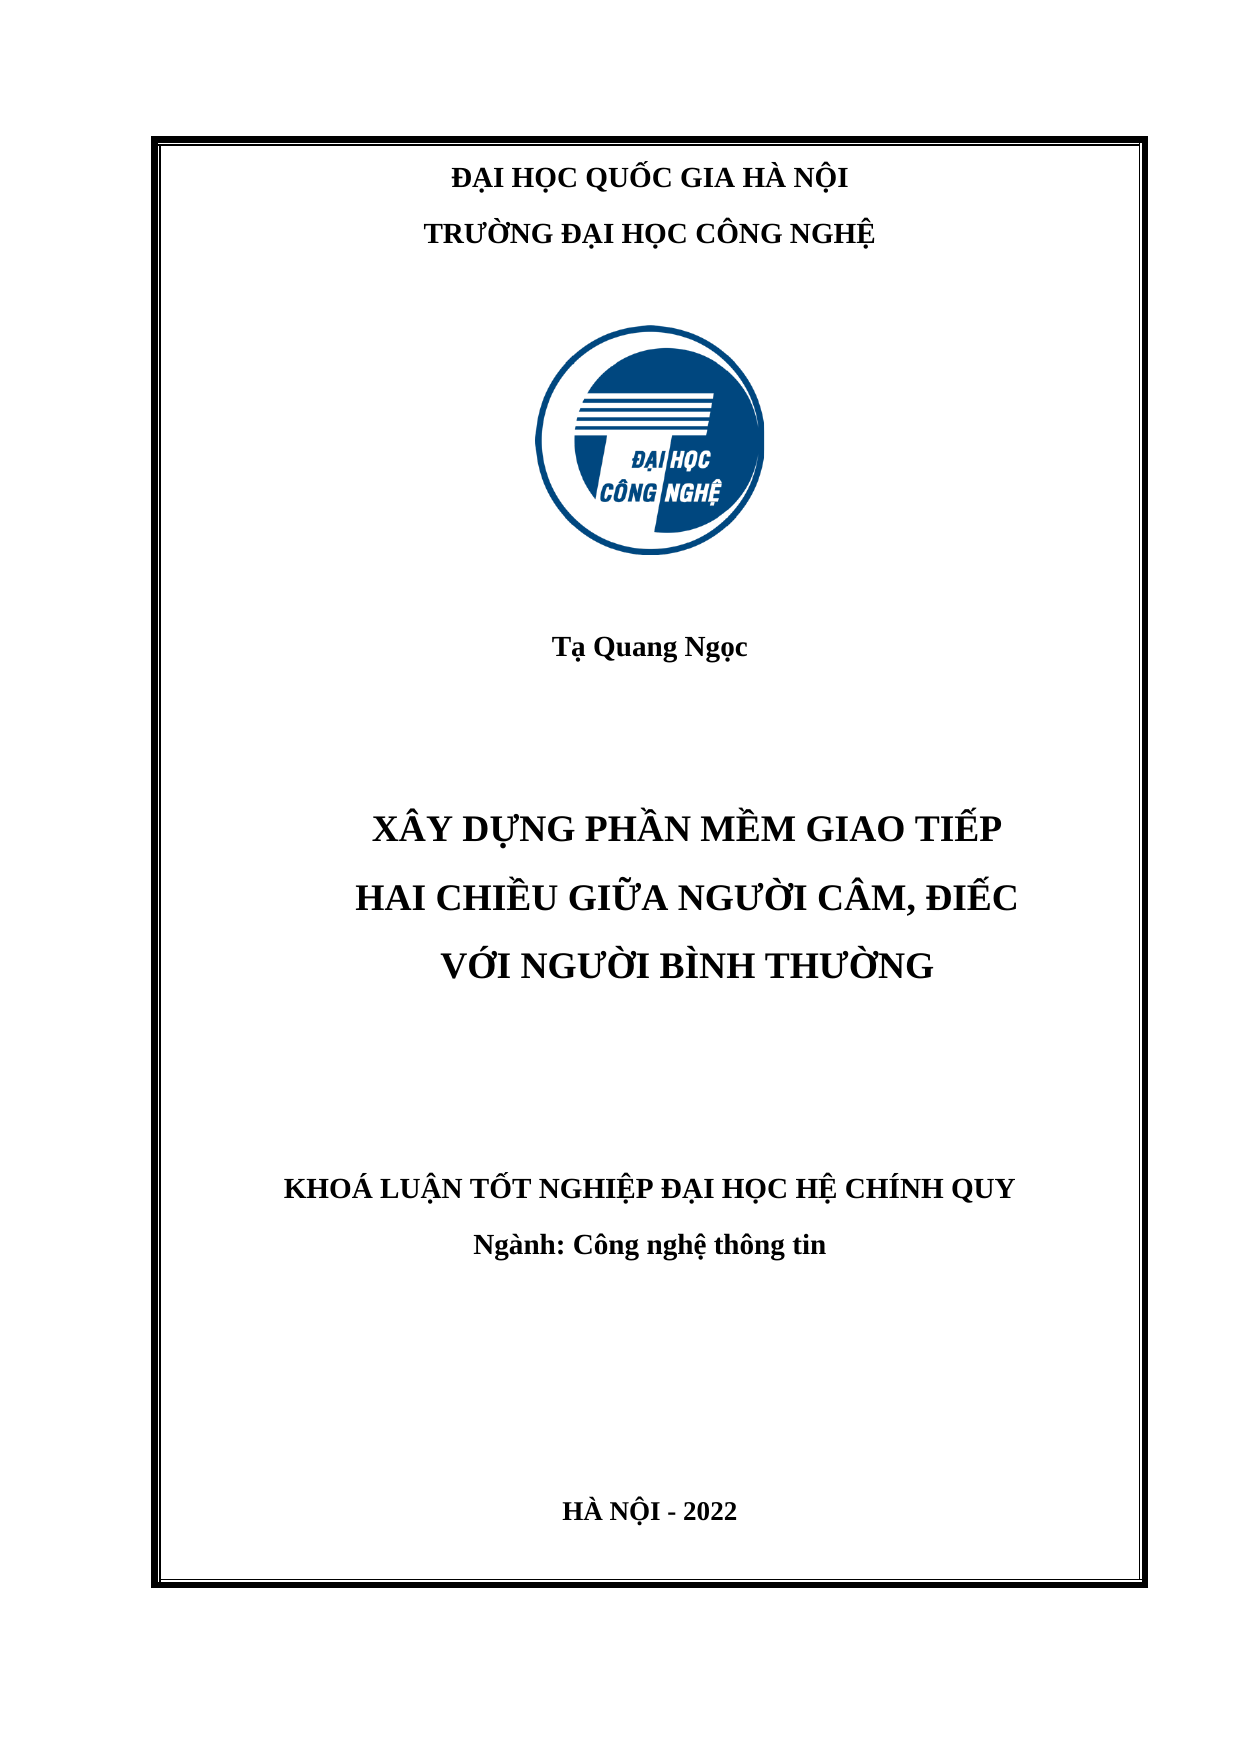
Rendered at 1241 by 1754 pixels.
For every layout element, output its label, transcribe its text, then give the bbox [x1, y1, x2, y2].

text Ngành: Công nghệ thông tin [177, 1227, 1122, 1261]
text ĐẠI HỌC QUỐC GIA HÀ NỘI [177, 160, 1122, 194]
text KHOÁ LUẬN TỐT NGHIỆP ĐẠI HỌC HỆ CHÍNH QUY [177, 1171, 1122, 1204]
text HÀ NỘI - 2022 [177, 1495, 1122, 1526]
text XÂY DỰNG PHẦN MỀM GIAO TIẾP [177, 807, 1122, 850]
text TRƯỜNG ĐẠI HỌC CÔNG NGHỆ [177, 216, 1122, 250]
picture [535, 325, 765, 555]
text HAI CHIỀU GIỮA NGƯỜI CÂM, ĐIẾC [177, 875, 1122, 918]
text Tạ Quang Ngọc [177, 629, 1122, 663]
text VỚI NGƯỜI BÌNH THƯỜNG [177, 944, 1122, 987]
